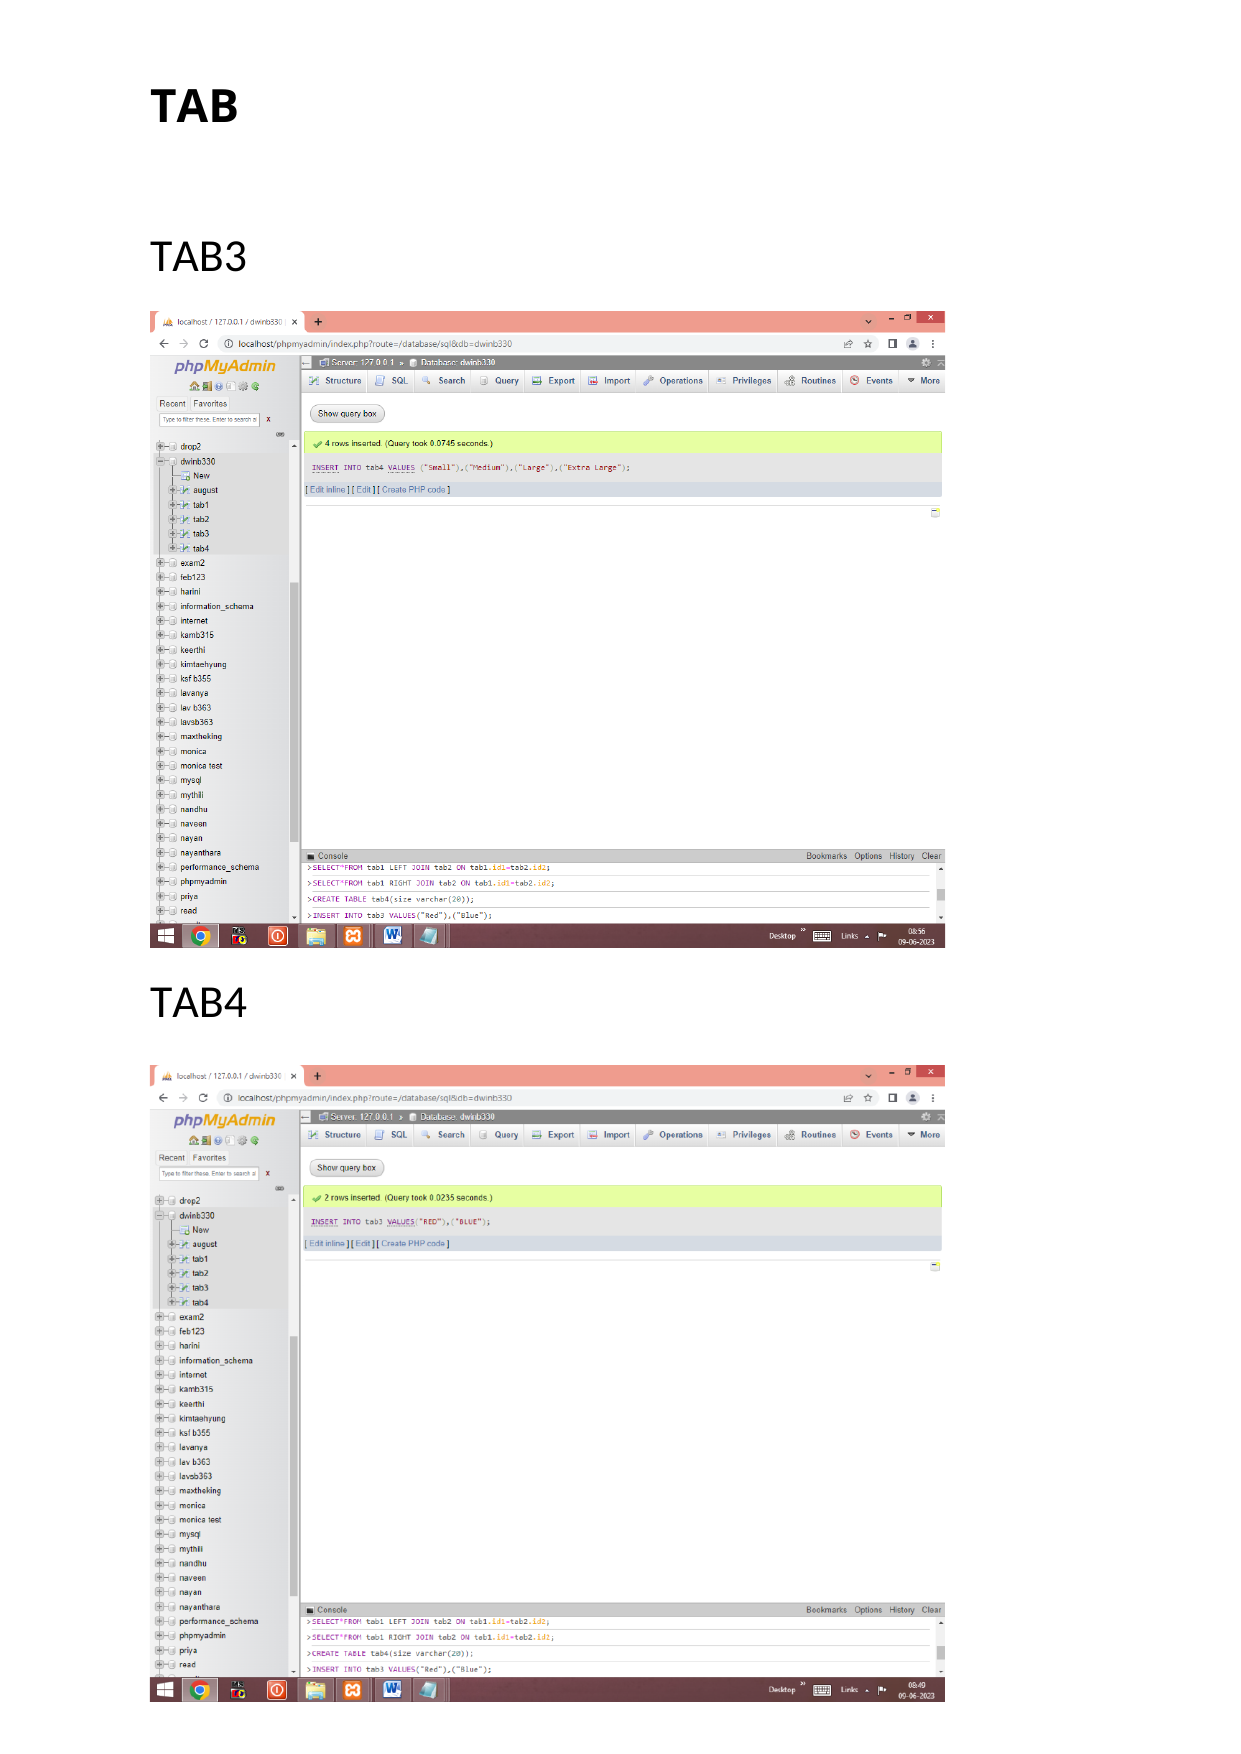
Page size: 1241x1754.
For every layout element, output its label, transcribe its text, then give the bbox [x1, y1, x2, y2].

picture [149, 1065, 945, 1702]
text TAB4 [150, 973, 1090, 1029]
picture [150, 311, 946, 948]
text TAB3 [150, 227, 1090, 282]
